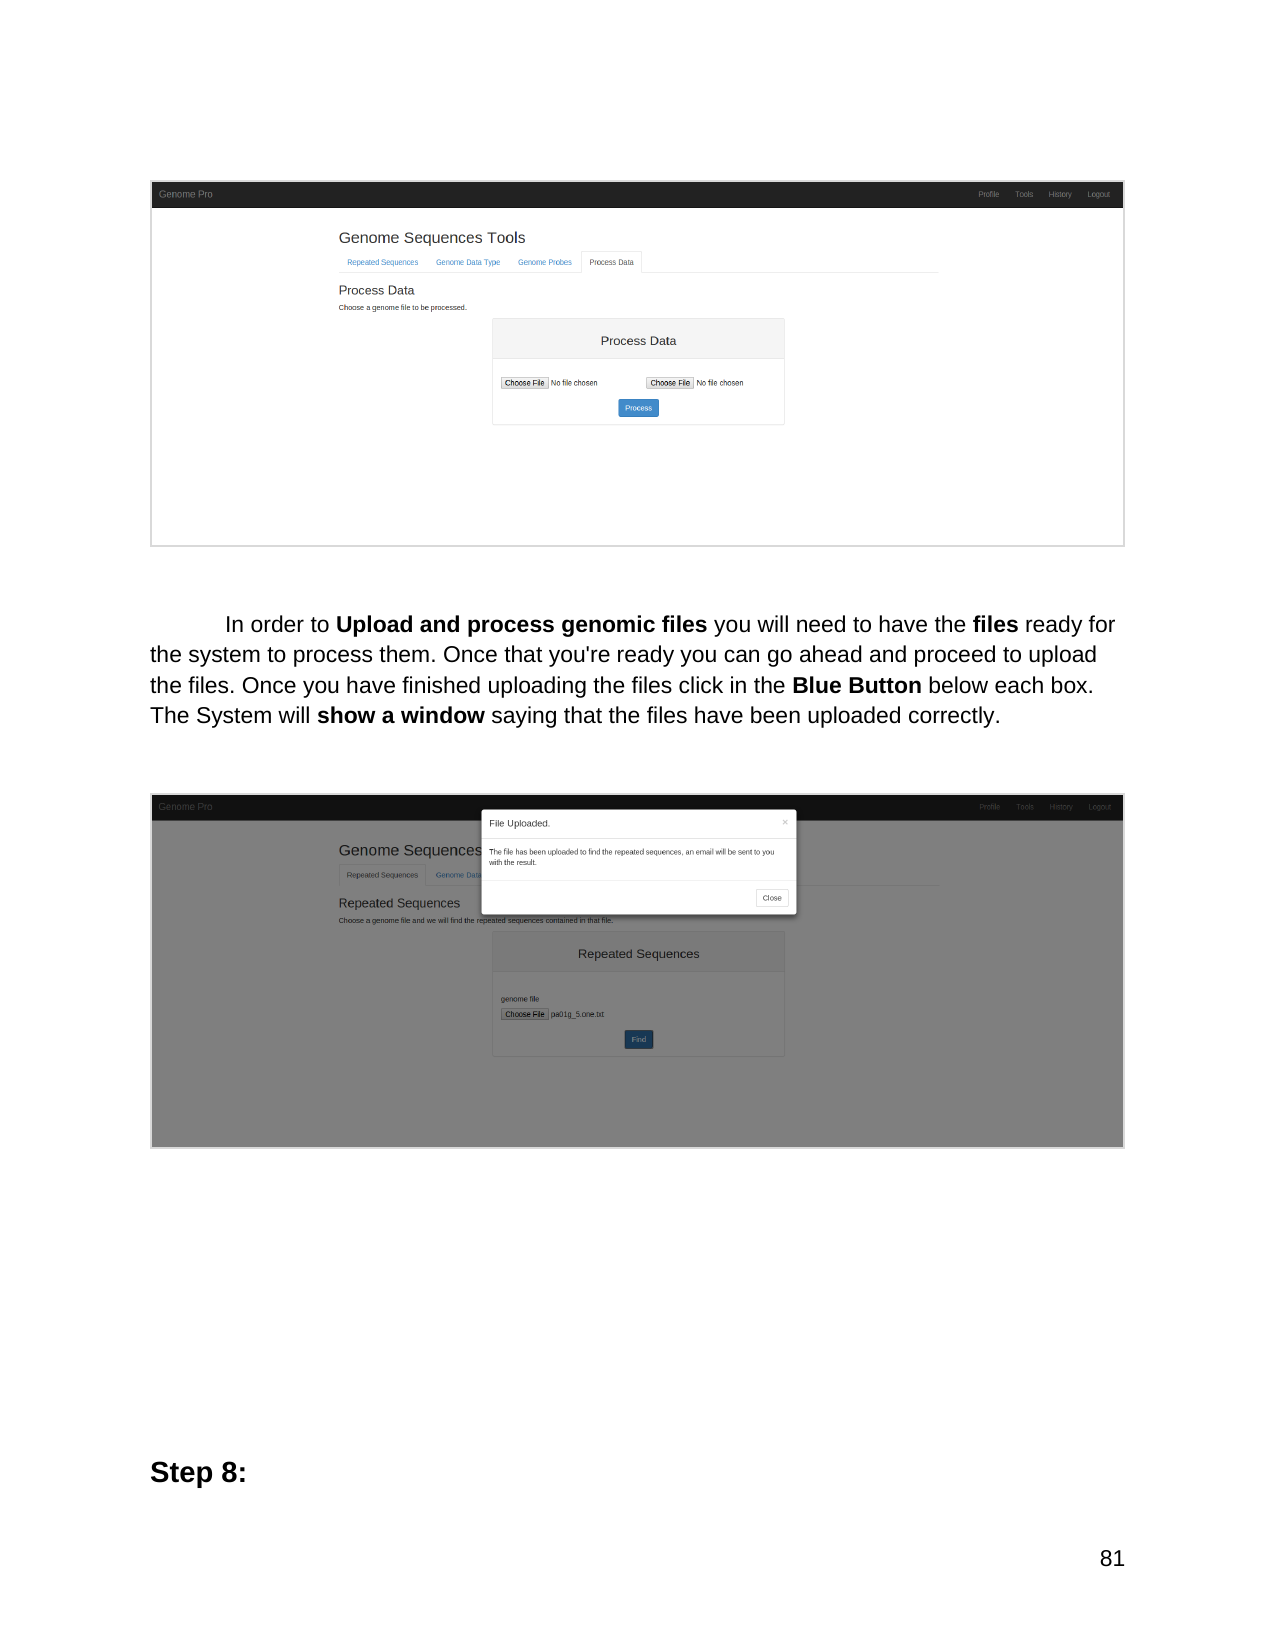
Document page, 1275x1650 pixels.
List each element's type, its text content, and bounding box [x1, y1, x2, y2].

text Step 8: [150, 1454, 1125, 1488]
text In order to Upload and process genomic files you will need to have the files ready for the system to process them. Once that you're ready you can go ahead and proceed to upload the files. Once you have finished uploading the files click in the Blue Button below each box. The System will show a window saying that the files have been uploaded correctly. [150, 611, 1125, 728]
picture [152, 795, 1123, 1147]
picture [152, 182, 1123, 545]
